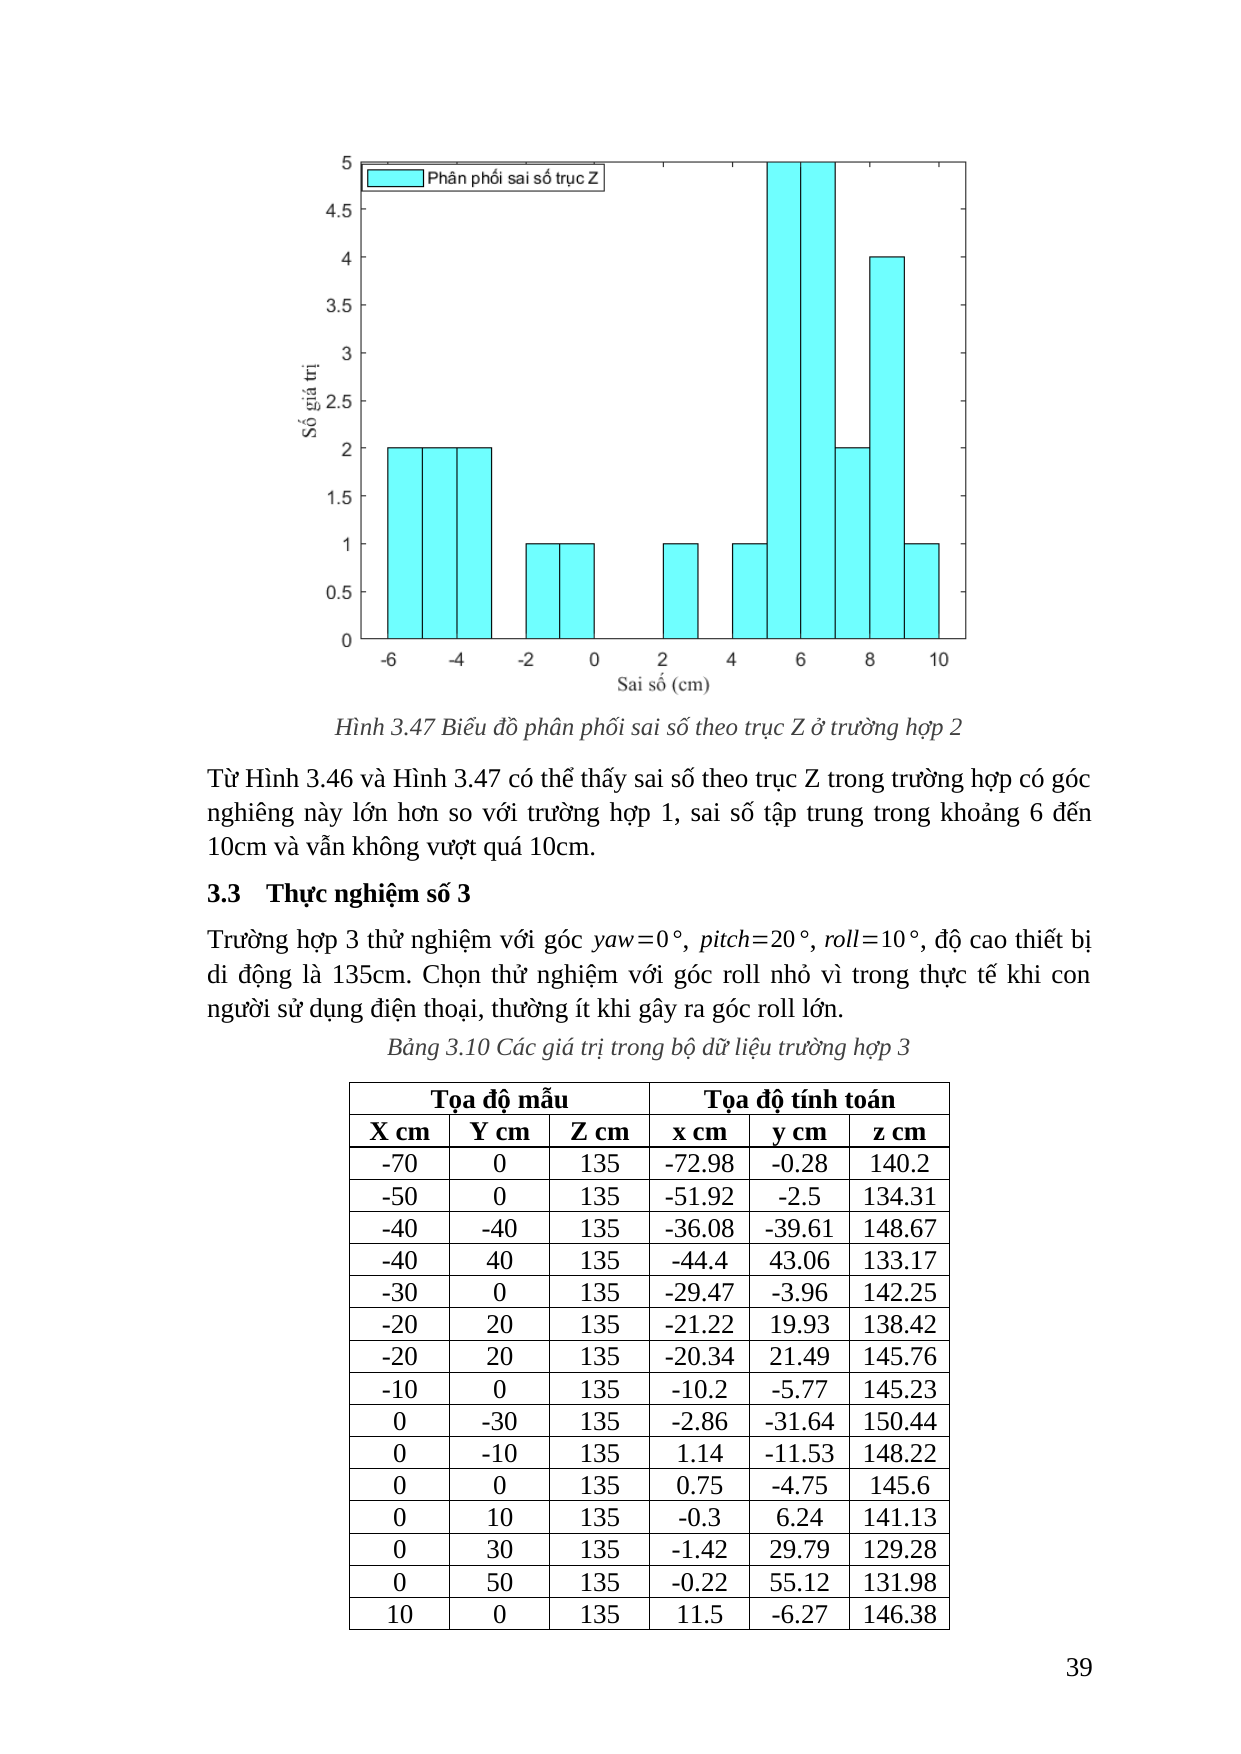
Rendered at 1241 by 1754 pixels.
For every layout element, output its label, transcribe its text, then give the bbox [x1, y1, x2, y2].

table_cell 135 [550, 1180, 649, 1211]
table_cell 40 [450, 1244, 549, 1275]
table_cell 145.76 [850, 1341, 949, 1372]
table_cell -40 [450, 1212, 549, 1243]
table_cell 135 [550, 1598, 649, 1629]
table_cell 50 [450, 1566, 549, 1597]
table_cell 140.2 [850, 1148, 949, 1178]
table_cell 135 [550, 1469, 649, 1500]
table_cell 135 [550, 1566, 649, 1597]
table_cell -39.61 [750, 1212, 849, 1243]
table_cell -10.2 [650, 1373, 749, 1404]
table_cell 10 [350, 1598, 449, 1629]
table_cell 43.06 [750, 1244, 849, 1275]
table_cell -4.75 [750, 1469, 849, 1500]
table_cell z cm [850, 1115, 949, 1146]
table_cell -0.22 [650, 1566, 749, 1597]
table_cell 138.42 [850, 1308, 949, 1339]
table_cell 0 [350, 1469, 449, 1500]
table_cell 6.24 [750, 1501, 849, 1533]
table_cell 141.13 [850, 1501, 949, 1533]
table_cell -0.28 [750, 1148, 849, 1178]
table_cell -70 [350, 1148, 449, 1178]
table_cell 135 [550, 1212, 649, 1243]
table_cell 0 [350, 1501, 449, 1533]
table_cell -3.96 [750, 1276, 849, 1307]
table_cell -20 [350, 1308, 449, 1339]
table_cell 0 [350, 1405, 449, 1436]
table_cell -40 [350, 1244, 449, 1275]
table_cell 150.44 [850, 1405, 949, 1436]
table_cell 135 [550, 1341, 649, 1372]
table_cell 0 [350, 1534, 449, 1565]
table_cell 135 [550, 1276, 649, 1307]
table_cell 145.23 [850, 1373, 949, 1404]
table_cell -50 [350, 1180, 449, 1211]
table_cell 0 [450, 1373, 549, 1404]
table_cell -21.22 [650, 1308, 749, 1339]
table_cell 30 [450, 1534, 549, 1565]
table_cell -51.92 [650, 1180, 749, 1211]
table_cell Y cm [450, 1115, 549, 1146]
table_cell -10 [350, 1373, 449, 1404]
table_cell Z cm [550, 1115, 649, 1146]
table_cell 135 [550, 1148, 649, 1178]
table_cell 135 [550, 1501, 649, 1533]
table_cell 148.67 [850, 1212, 949, 1243]
table_cell -72.98 [650, 1148, 749, 1178]
table_cell 134.31 [850, 1180, 949, 1211]
table_cell 29.79 [750, 1534, 849, 1565]
table_cell -30 [350, 1276, 449, 1307]
table_cell -10 [450, 1437, 549, 1468]
text Trường hợp 3 thử nghiệm với góc , , , độ cao thiết bị di động là 135cm. Chọn thử nghiệm với góc roll nhỏ vì trong thực tế khi con người sử dụng điện thoại, thường ít khi gây ra góc roll lớn. [207, 924, 1092, 1023]
table_header Tọa độ mẫu [350, 1083, 649, 1114]
table_cell 20 [450, 1308, 549, 1339]
table_cell X cm [350, 1115, 449, 1146]
table_cell -20 [350, 1341, 449, 1372]
table_cell 20 [450, 1341, 549, 1372]
table_cell 11.5 [650, 1598, 749, 1629]
table_cell 146.38 [850, 1598, 949, 1629]
table_cell 0 [450, 1469, 549, 1500]
table_cell 0 [450, 1276, 549, 1307]
table_cell 135 [550, 1308, 649, 1339]
table_cell -1.42 [650, 1534, 749, 1565]
table_cell 21.49 [750, 1341, 849, 1372]
table_cell 0 [350, 1437, 449, 1468]
table_cell 135 [550, 1405, 649, 1436]
subtitle Thực nghiệm số 3 [207, 877, 1092, 908]
table_cell 1.14 [650, 1437, 749, 1468]
table_cell -6.27 [750, 1598, 849, 1629]
table_cell -2.86 [650, 1405, 749, 1436]
table_cell 0 [450, 1598, 549, 1629]
table_cell 135 [550, 1373, 649, 1404]
table_cell 148.22 [850, 1437, 949, 1468]
table_cell -36.08 [650, 1212, 749, 1243]
table_cell 19.93 [750, 1308, 849, 1339]
table_cell -11.53 [750, 1437, 849, 1468]
table_cell 55.12 [750, 1566, 849, 1597]
table_cell -44.4 [650, 1244, 749, 1275]
table_header Tọa độ tính toán [650, 1083, 949, 1114]
table_cell 0.75 [650, 1469, 749, 1500]
table_cell -2.5 [750, 1180, 849, 1211]
table_cell x cm [650, 1115, 749, 1146]
table_cell 135 [550, 1437, 649, 1468]
table_cell 133.17 [850, 1244, 949, 1275]
table_cell 145.6 [850, 1469, 949, 1500]
table_cell 135 [550, 1244, 649, 1275]
table_cell 142.25 [850, 1276, 949, 1307]
table_cell -31.64 [750, 1405, 849, 1436]
table_cell -5.77 [750, 1373, 849, 1404]
table_cell 129.28 [850, 1534, 949, 1565]
table_cell -30 [450, 1405, 549, 1436]
table_cell y cm [750, 1115, 849, 1146]
table_cell 0 [350, 1566, 449, 1597]
table_cell 131.98 [850, 1566, 949, 1597]
table_cell 0 [450, 1180, 549, 1211]
table_cell -40 [350, 1212, 449, 1243]
table_cell 135 [550, 1534, 649, 1565]
table_cell 10 [450, 1501, 549, 1533]
picture [259, 118, 1040, 704]
table_cell -20.34 [650, 1341, 749, 1372]
table_cell 0 [450, 1148, 549, 1178]
table_cell -0.3 [650, 1501, 749, 1533]
table_cell -29.47 [650, 1276, 749, 1307]
